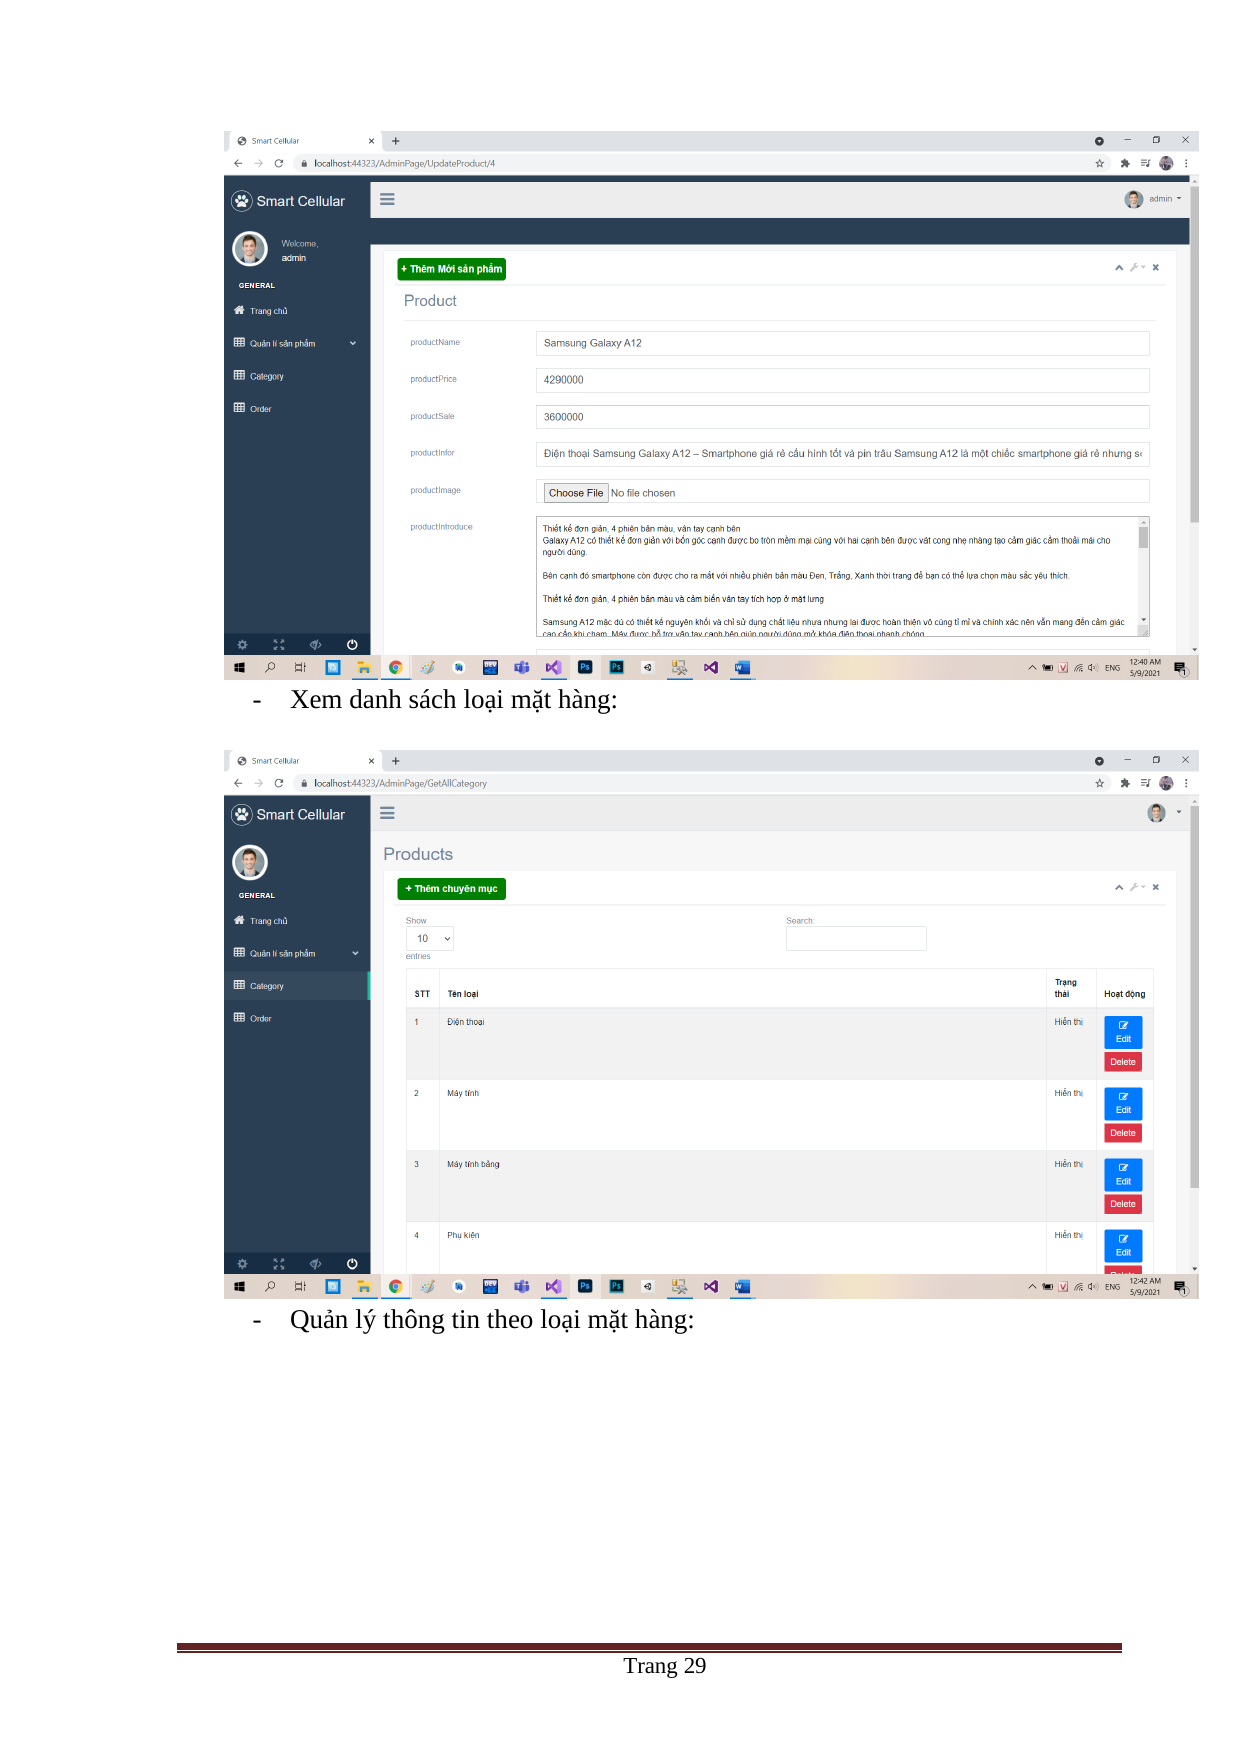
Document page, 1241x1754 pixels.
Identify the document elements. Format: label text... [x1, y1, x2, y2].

picture [224, 131, 1199, 680]
picture [224, 750, 1199, 1299]
list Xem danh sách loại mặt hàng: [252, 684, 1122, 715]
list Quản lý thông tin theo loại mặt hàng: [252, 1303, 1122, 1334]
